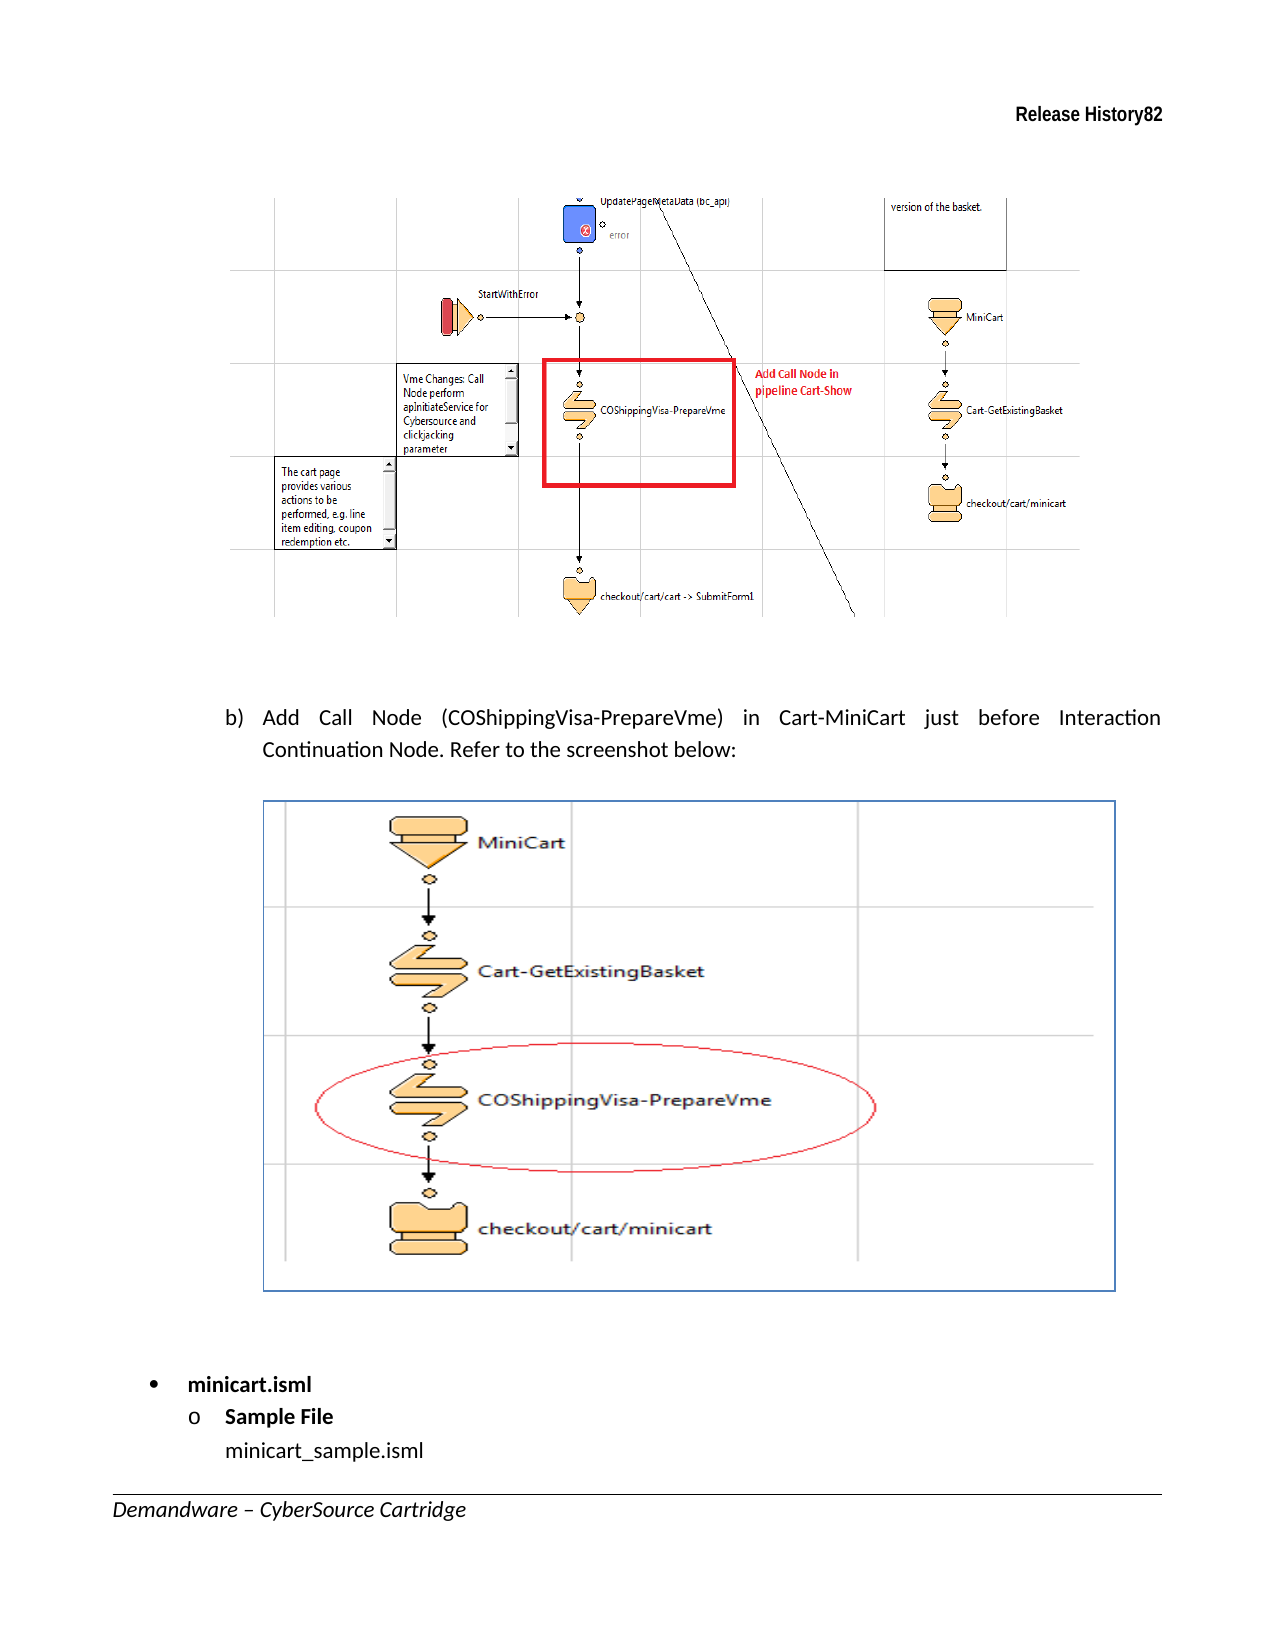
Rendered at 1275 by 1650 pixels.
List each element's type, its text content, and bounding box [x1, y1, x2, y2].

picture [264, 802, 1114, 1290]
list Add Call Node (COShippingVisa-PrepareVme) in Cart-MiniCart just before Interaction Continuation Node. Refer to the screenshot below: [225, 703, 1162, 763]
picture [225, 198, 1080, 626]
list minicart.isml [150, 1370, 1162, 1398]
list Sample File [187, 1402, 1162, 1431]
list minicart_sample.isml [225, 1436, 1162, 1464]
